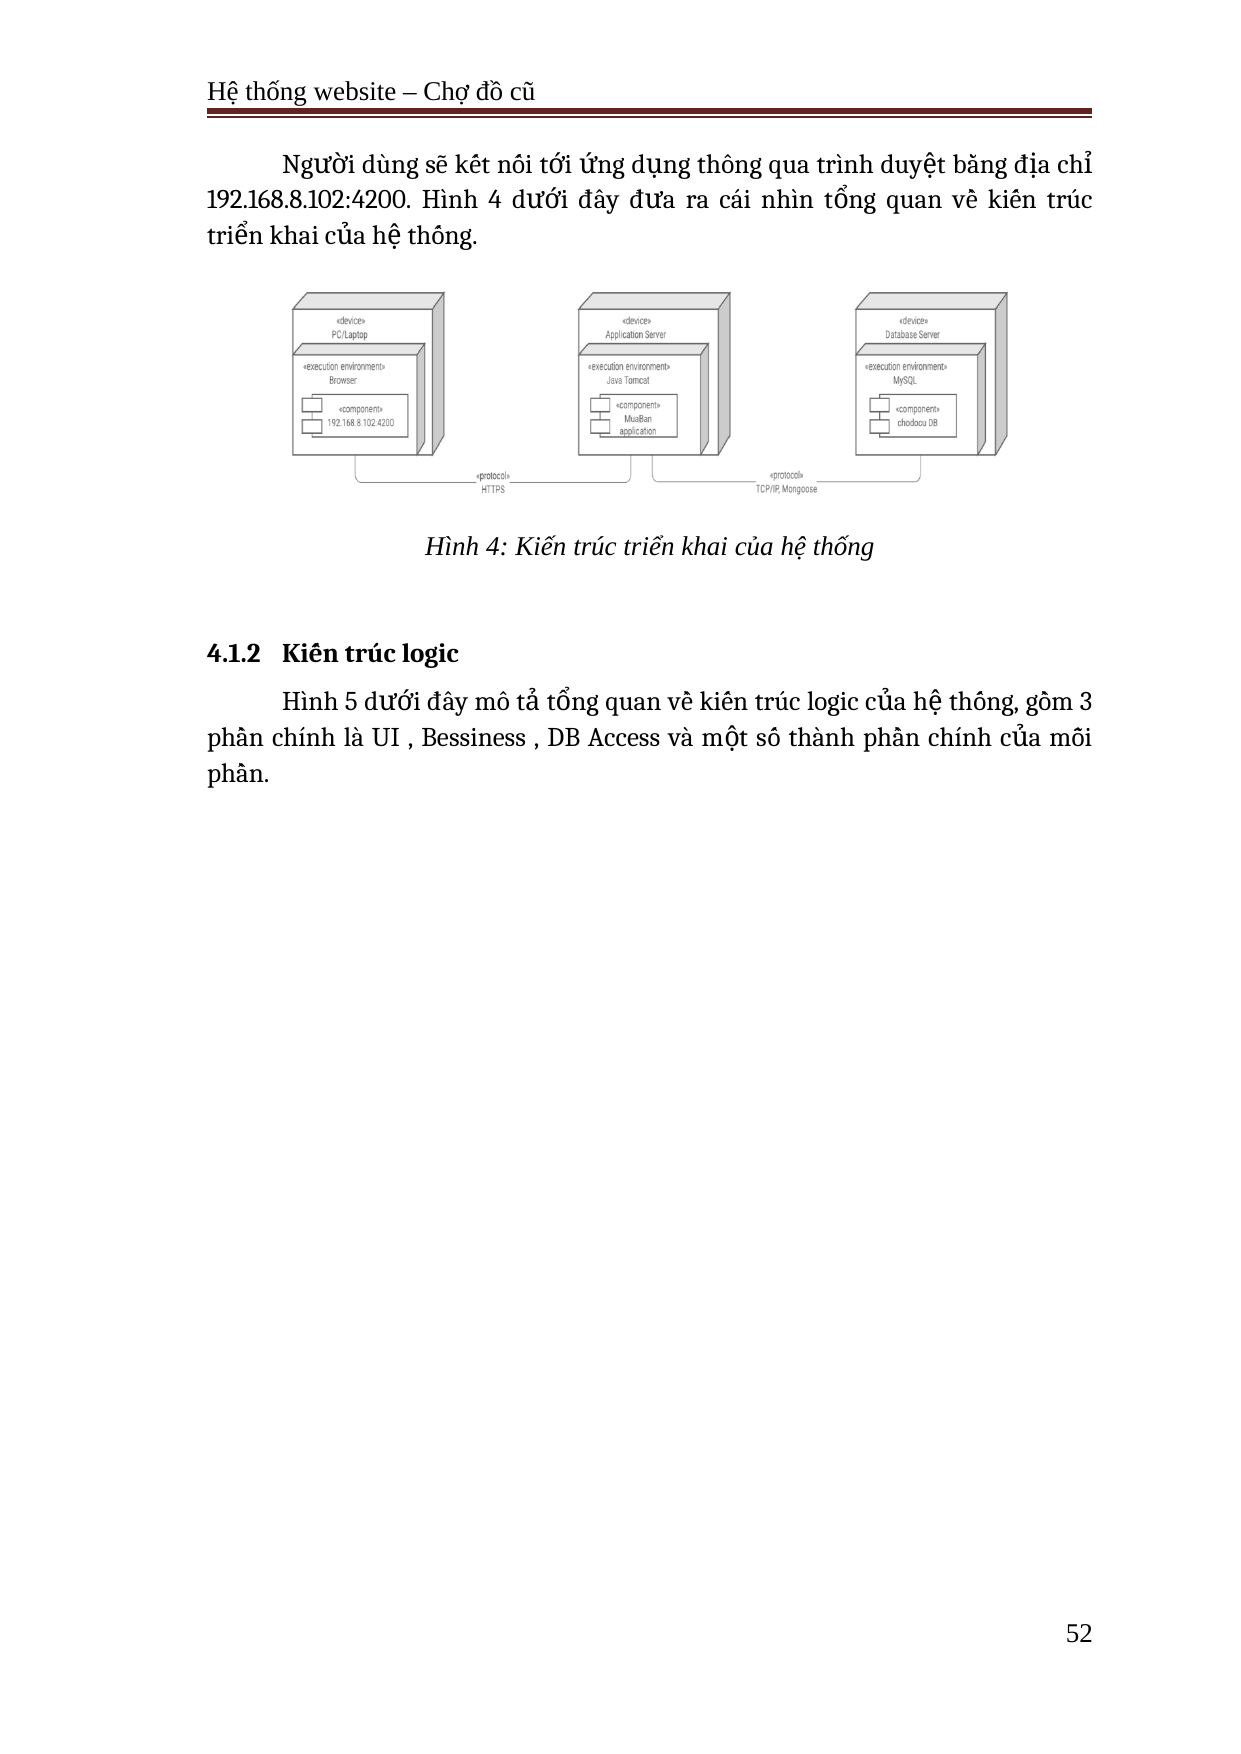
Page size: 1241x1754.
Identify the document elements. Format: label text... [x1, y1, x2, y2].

picture [286, 276, 1014, 505]
subtitle Kiến trúc logic [207, 638, 1092, 669]
text Hình 4: Kiến trúc triển khai của hệ thống [207, 530, 1092, 561]
text Hình 5 dưới đây mô tả tổng quan về kiến trúc logic của hệ thống, gồm 3 phần chính là UI , Bessiness , DB Access và một số thành phần chính của mỗi phần. [207, 686, 1092, 789]
text Người dùng sẽ kết nối tới ứng dụng thông qua trình duyệt bằng địa chỉ 192.168.8.102:4200. Hình 4 dưới đây đưa ra cái nhìn tổng quan về kiến trúc triển khai của hệ thống. [207, 149, 1092, 251]
